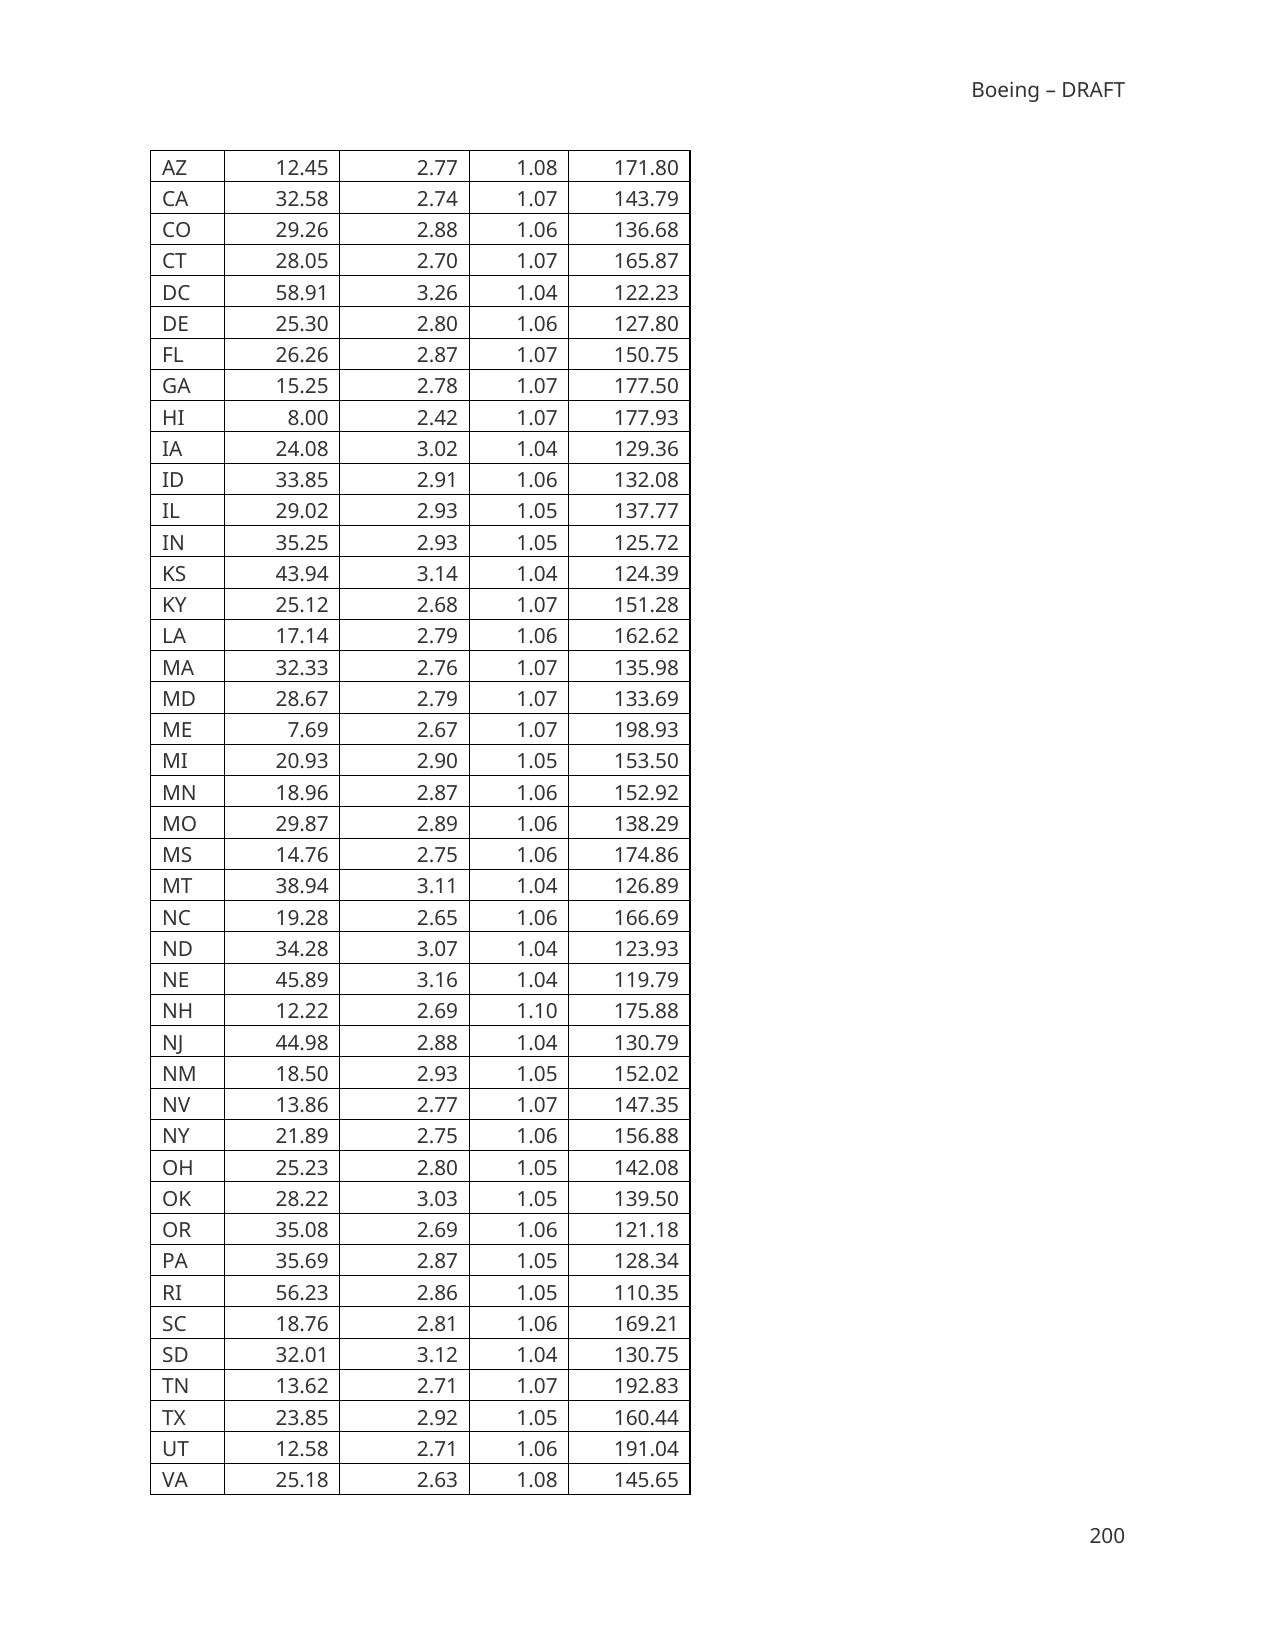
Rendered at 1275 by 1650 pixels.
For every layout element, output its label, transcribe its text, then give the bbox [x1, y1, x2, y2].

table_cell IL [151, 495, 224, 525]
table_cell 56.23 [225, 1276, 339, 1306]
table_cell 24.08 [225, 432, 339, 462]
table_cell ME [151, 714, 224, 744]
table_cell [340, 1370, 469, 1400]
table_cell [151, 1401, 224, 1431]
table_cell KY [151, 589, 224, 619]
table_cell CA [151, 182, 224, 212]
table_cell 2.79 [340, 682, 469, 712]
table_cell 20.93 [225, 745, 339, 775]
table_cell 18.50 [225, 1057, 339, 1087]
table_cell 12.22 [225, 995, 339, 1025]
table_cell 1.05 [470, 1182, 568, 1212]
table_cell 13.86 [225, 1089, 339, 1119]
table_cell 2.68 [340, 589, 469, 619]
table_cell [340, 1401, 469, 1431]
table_cell 1.06 [470, 620, 568, 650]
table_cell 35.69 [225, 1245, 339, 1275]
table_cell OH [151, 1151, 224, 1181]
table_cell 3.07 [340, 932, 469, 962]
table_cell RI [151, 1276, 224, 1306]
table_cell 147.35 [569, 1089, 689, 1119]
table_cell 123.93 [569, 932, 689, 962]
table_cell NM [151, 1057, 224, 1087]
table_cell 43.94 [225, 557, 339, 587]
table_cell MI [151, 745, 224, 775]
table_cell 2.78 [340, 370, 469, 400]
table_cell 1.06 [470, 807, 568, 837]
table_cell 152.92 [569, 776, 689, 806]
table_cell 2.69 [340, 1214, 469, 1244]
table_cell FL [151, 339, 224, 369]
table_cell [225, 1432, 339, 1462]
table_cell 162.62 [569, 620, 689, 650]
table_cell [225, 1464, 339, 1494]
table_cell 2.77 [340, 151, 469, 181]
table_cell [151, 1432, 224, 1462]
table_cell 3.11 [340, 870, 469, 900]
table_cell 171.80 [569, 151, 689, 181]
table_cell 3.16 [340, 964, 469, 994]
table_cell 2.67 [340, 714, 469, 744]
table_cell 2.79 [340, 620, 469, 650]
table_cell 35.25 [225, 526, 339, 556]
table_cell 1.06 [470, 307, 568, 337]
table_cell 1.04 [470, 276, 568, 306]
table_cell 139.50 [569, 1182, 689, 1212]
table_cell 169.21 [569, 1307, 689, 1337]
table_cell 28.05 [225, 245, 339, 275]
table_cell 2.75 [340, 839, 469, 869]
table_cell 1.07 [470, 1089, 568, 1119]
table_cell 12.45 [225, 151, 339, 181]
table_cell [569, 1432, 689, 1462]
table_cell 137.77 [569, 495, 689, 525]
table_cell 1.06 [470, 1307, 568, 1337]
table_cell 45.89 [225, 964, 339, 994]
table_cell 136.68 [569, 214, 689, 244]
table_cell SC [151, 1307, 224, 1337]
table_cell 33.85 [225, 464, 339, 494]
table_cell 2.91 [340, 464, 469, 494]
table_cell NV [151, 1089, 224, 1119]
table_cell 1.05 [470, 1151, 568, 1181]
table_cell 2.81 [340, 1307, 469, 1337]
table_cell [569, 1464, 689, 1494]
table_cell 25.30 [225, 307, 339, 337]
table_cell 128.34 [569, 1245, 689, 1275]
table_cell MD [151, 682, 224, 712]
table_cell 1.06 [470, 776, 568, 806]
table_cell 26.26 [225, 339, 339, 369]
table_cell 25.12 [225, 589, 339, 619]
table_cell 3.03 [340, 1182, 469, 1212]
table_cell 130.79 [569, 1026, 689, 1056]
table_cell 125.72 [569, 526, 689, 556]
table_cell 1.05 [470, 1057, 568, 1087]
table_cell 1.07 [470, 589, 568, 619]
table_cell 174.86 [569, 839, 689, 869]
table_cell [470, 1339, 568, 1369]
table_cell 1.04 [470, 964, 568, 994]
table_cell 38.94 [225, 870, 339, 900]
table_cell 153.50 [569, 745, 689, 775]
table_cell 2.87 [340, 776, 469, 806]
table_cell 14.76 [225, 839, 339, 869]
table_cell IN [151, 526, 224, 556]
table_cell GA [151, 370, 224, 400]
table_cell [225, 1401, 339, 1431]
table_cell 2.69 [340, 995, 469, 1025]
table_cell 2.87 [340, 339, 469, 369]
table_cell NY [151, 1120, 224, 1150]
table_cell 1.07 [470, 182, 568, 212]
table_cell 143.79 [569, 182, 689, 212]
table_cell 2.87 [340, 1245, 469, 1275]
table_cell MT [151, 870, 224, 900]
table_cell 1.08 [470, 151, 568, 181]
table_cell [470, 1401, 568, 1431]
table_cell 1.04 [470, 932, 568, 962]
table_cell 2.88 [340, 214, 469, 244]
table_cell 165.87 [569, 245, 689, 275]
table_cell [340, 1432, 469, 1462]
table_cell 19.28 [225, 901, 339, 931]
table_cell CT [151, 245, 224, 275]
table_cell 1.04 [470, 432, 568, 462]
table_cell 21.89 [225, 1120, 339, 1150]
table_cell 3.14 [340, 557, 469, 587]
table_cell 2.80 [340, 1151, 469, 1181]
table_cell 1.05 [470, 1245, 568, 1275]
table_cell CO [151, 214, 224, 244]
table_cell 2.93 [340, 526, 469, 556]
table_cell AZ [151, 151, 224, 181]
table_cell 32.33 [225, 651, 339, 681]
table_cell PA [151, 1245, 224, 1275]
table_cell 29.87 [225, 807, 339, 837]
table_cell HI [151, 401, 224, 431]
table_cell 1.05 [470, 1276, 568, 1306]
table_cell 132.08 [569, 464, 689, 494]
table_cell 166.69 [569, 901, 689, 931]
table_cell NC [151, 901, 224, 931]
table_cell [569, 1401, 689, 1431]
table_cell 3.12 [340, 1339, 469, 1369]
table_cell 138.29 [569, 807, 689, 837]
table_cell 2.93 [340, 495, 469, 525]
table_cell 28.22 [225, 1182, 339, 1212]
table_cell MA [151, 651, 224, 681]
table_cell 1.10 [470, 995, 568, 1025]
table_cell 2.77 [340, 1089, 469, 1119]
table_cell 1.06 [470, 1120, 568, 1150]
table_cell 1.05 [470, 745, 568, 775]
table_cell 177.93 [569, 401, 689, 431]
table_cell 29.26 [225, 214, 339, 244]
table_cell 119.79 [569, 964, 689, 994]
table_cell 129.36 [569, 432, 689, 462]
table_cell 3.26 [340, 276, 469, 306]
table_cell NJ [151, 1026, 224, 1056]
table_cell 2.88 [340, 1026, 469, 1056]
table_cell 1.07 [470, 370, 568, 400]
table_cell IA [151, 432, 224, 462]
table_cell SD [151, 1339, 224, 1369]
table_cell 32.58 [225, 182, 339, 212]
table_cell 122.23 [569, 276, 689, 306]
table_cell 29.02 [225, 495, 339, 525]
table_cell 1.07 [470, 401, 568, 431]
table_cell 44.98 [225, 1026, 339, 1056]
table_cell 121.18 [569, 1214, 689, 1244]
table_cell 2.80 [340, 307, 469, 337]
table_cell 175.88 [569, 995, 689, 1025]
table_cell MN [151, 776, 224, 806]
table_cell 1.07 [470, 682, 568, 712]
table_cell 1.06 [470, 1214, 568, 1244]
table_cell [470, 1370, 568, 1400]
table_cell 1.07 [470, 651, 568, 681]
table_cell 150.75 [569, 339, 689, 369]
table_cell 110.35 [569, 1276, 689, 1306]
table_cell ID [151, 464, 224, 494]
table_cell 133.69 [569, 682, 689, 712]
table_cell 124.39 [569, 557, 689, 587]
table_cell KS [151, 557, 224, 587]
table_cell 18.96 [225, 776, 339, 806]
table_cell 142.08 [569, 1151, 689, 1181]
table_cell 2.90 [340, 745, 469, 775]
table_cell 58.91 [225, 276, 339, 306]
table_cell 7.69 [225, 714, 339, 744]
table_cell 1.06 [470, 214, 568, 244]
table_cell 127.80 [569, 307, 689, 337]
table_cell 17.14 [225, 620, 339, 650]
table_cell 198.93 [569, 714, 689, 744]
table_cell LA [151, 620, 224, 650]
table_cell 2.86 [340, 1276, 469, 1306]
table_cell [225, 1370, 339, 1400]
table_cell MO [151, 807, 224, 837]
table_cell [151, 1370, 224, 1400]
table_cell DC [151, 276, 224, 306]
table_cell 1.05 [470, 495, 568, 525]
table_cell 2.93 [340, 1057, 469, 1087]
table_cell 25.23 [225, 1151, 339, 1181]
table_cell NE [151, 964, 224, 994]
table_cell 1.07 [470, 714, 568, 744]
table_cell OK [151, 1182, 224, 1212]
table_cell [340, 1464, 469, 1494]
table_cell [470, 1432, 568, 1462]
table_cell 1.04 [470, 1026, 568, 1056]
table_cell 35.08 [225, 1214, 339, 1244]
table_cell 32.01 [225, 1339, 339, 1369]
table_cell DE [151, 307, 224, 337]
table_cell 1.07 [470, 245, 568, 275]
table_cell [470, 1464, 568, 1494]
table_cell 1.05 [470, 526, 568, 556]
table_cell 2.42 [340, 401, 469, 431]
table_cell 2.65 [340, 901, 469, 931]
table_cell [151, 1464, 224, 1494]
table_cell ND [151, 932, 224, 962]
table_cell 2.89 [340, 807, 469, 837]
table_cell 8.00 [225, 401, 339, 431]
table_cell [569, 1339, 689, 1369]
table_cell 18.76 [225, 1307, 339, 1337]
table_cell 2.74 [340, 182, 469, 212]
table_cell 156.88 [569, 1120, 689, 1150]
table_cell 1.04 [470, 557, 568, 587]
table_cell 177.50 [569, 370, 689, 400]
table_cell 1.06 [470, 901, 568, 931]
table_cell 135.98 [569, 651, 689, 681]
table_cell 2.76 [340, 651, 469, 681]
table_cell 3.02 [340, 432, 469, 462]
table_cell NH [151, 995, 224, 1025]
table_cell 28.67 [225, 682, 339, 712]
table_cell 2.70 [340, 245, 469, 275]
table_cell 1.07 [470, 339, 568, 369]
table_cell 15.25 [225, 370, 339, 400]
table_cell 151.28 [569, 589, 689, 619]
table_cell 152.02 [569, 1057, 689, 1087]
table_cell 126.89 [569, 870, 689, 900]
table_cell MS [151, 839, 224, 869]
table_cell 34.28 [225, 932, 339, 962]
table_cell 1.06 [470, 839, 568, 869]
table_cell OR [151, 1214, 224, 1244]
table_cell 2.75 [340, 1120, 469, 1150]
table_cell 1.04 [470, 870, 568, 900]
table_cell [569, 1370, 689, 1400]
table_cell 1.06 [470, 464, 568, 494]
